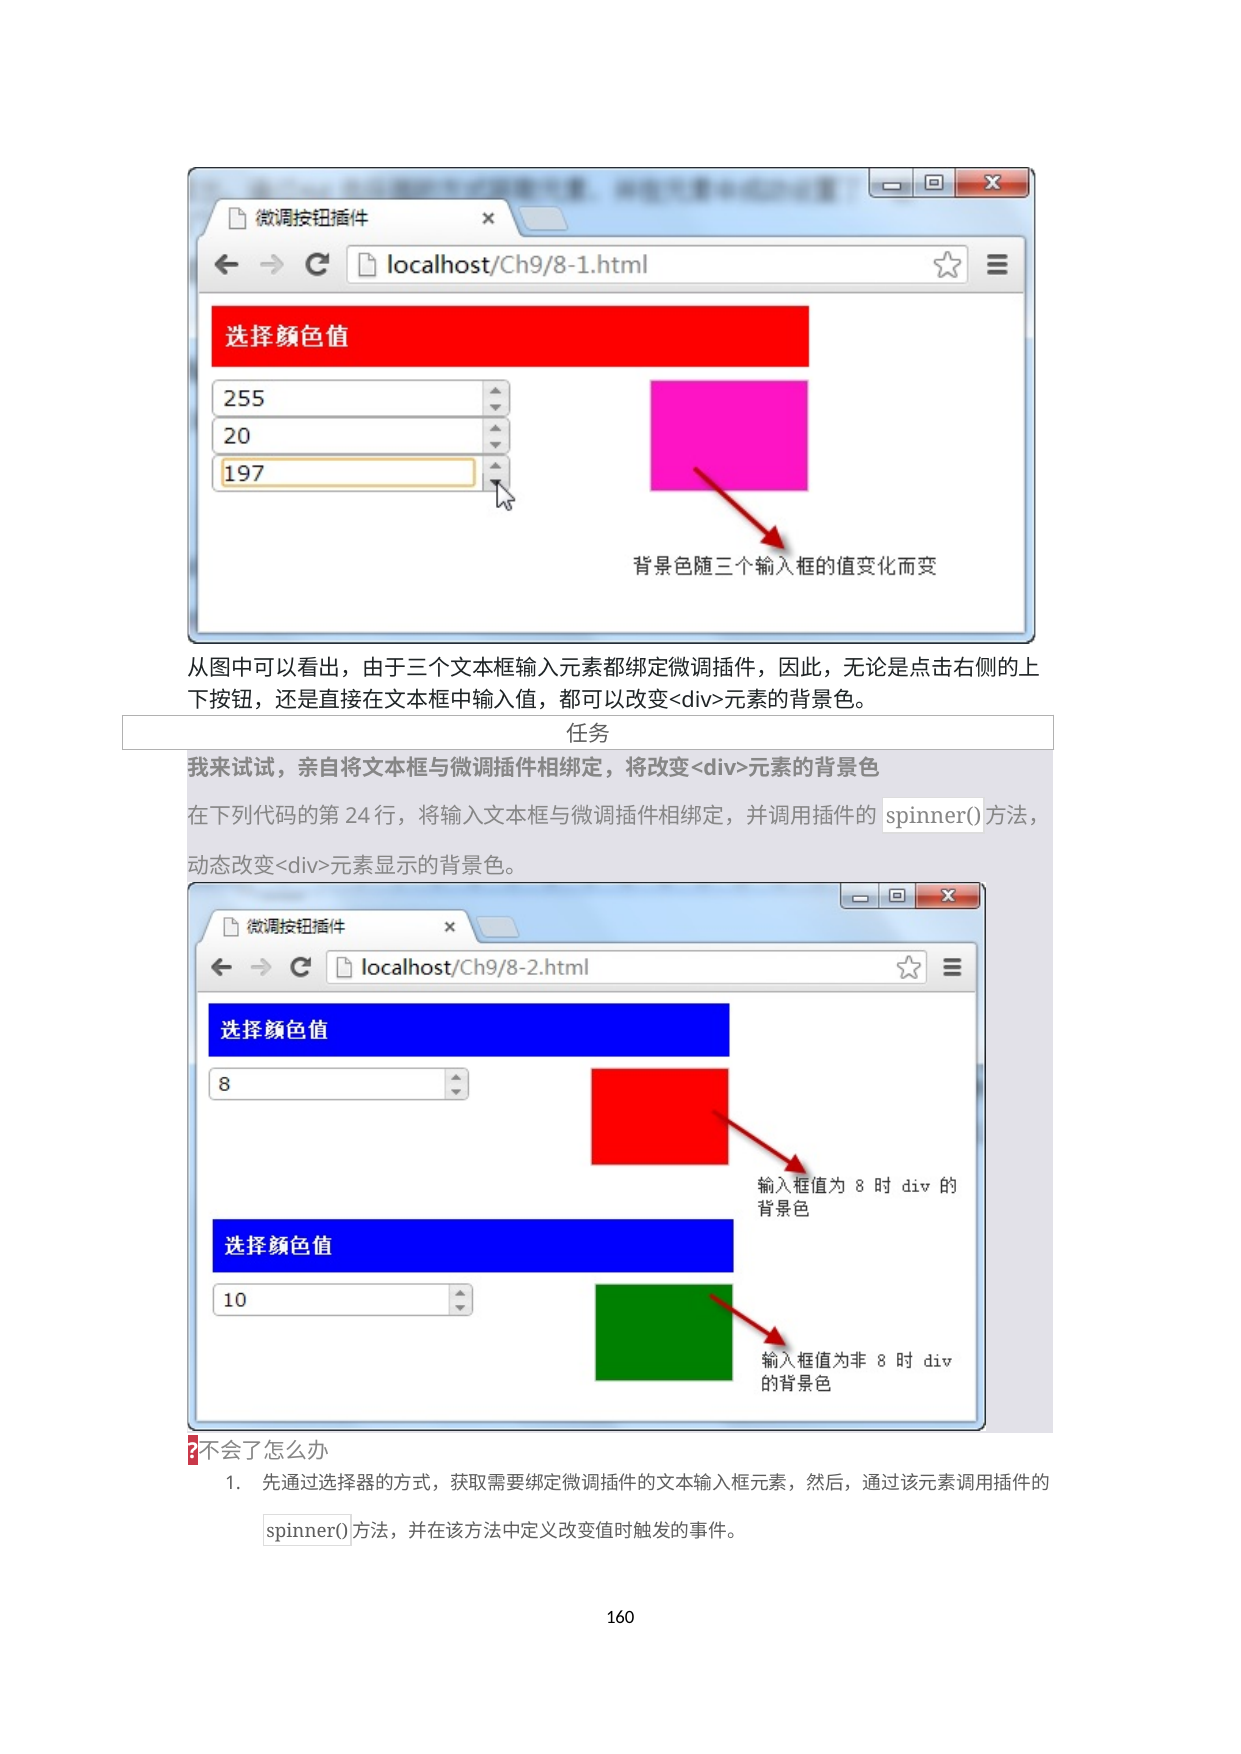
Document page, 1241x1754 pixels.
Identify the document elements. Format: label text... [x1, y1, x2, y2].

picture [187, 882, 986, 1431]
subtitle 任务 [123, 716, 1053, 749]
picture [187, 167, 1036, 644]
text 从图中可以看出，由于三个文本框输入元素都绑定微调插件，因此，无论是点击右侧的上下按钮，还是直接在文本框中输入值，都可以改变<div>元素的背景色。 [187, 649, 1053, 714]
list 先通过选择器的方式，获取需要绑定微调插件的文本输入框元素，然后，通过该元素调用插件的spinner()方法，并在该方法中定义改变值时触发的事件。 [225, 1465, 1053, 1563]
text ?不会了怎么办 [187, 1433, 1053, 1465]
text 在下列代码的第24行，将输入文本框与微调插件相绑定，并调用插件的spinner()方法，动态改变<div>元素显示的背景色。 [187, 783, 1053, 880]
text 我来试试，亲自将文本框与微调插件相绑定，将改变<div>元素的背景色 [187, 750, 1053, 783]
